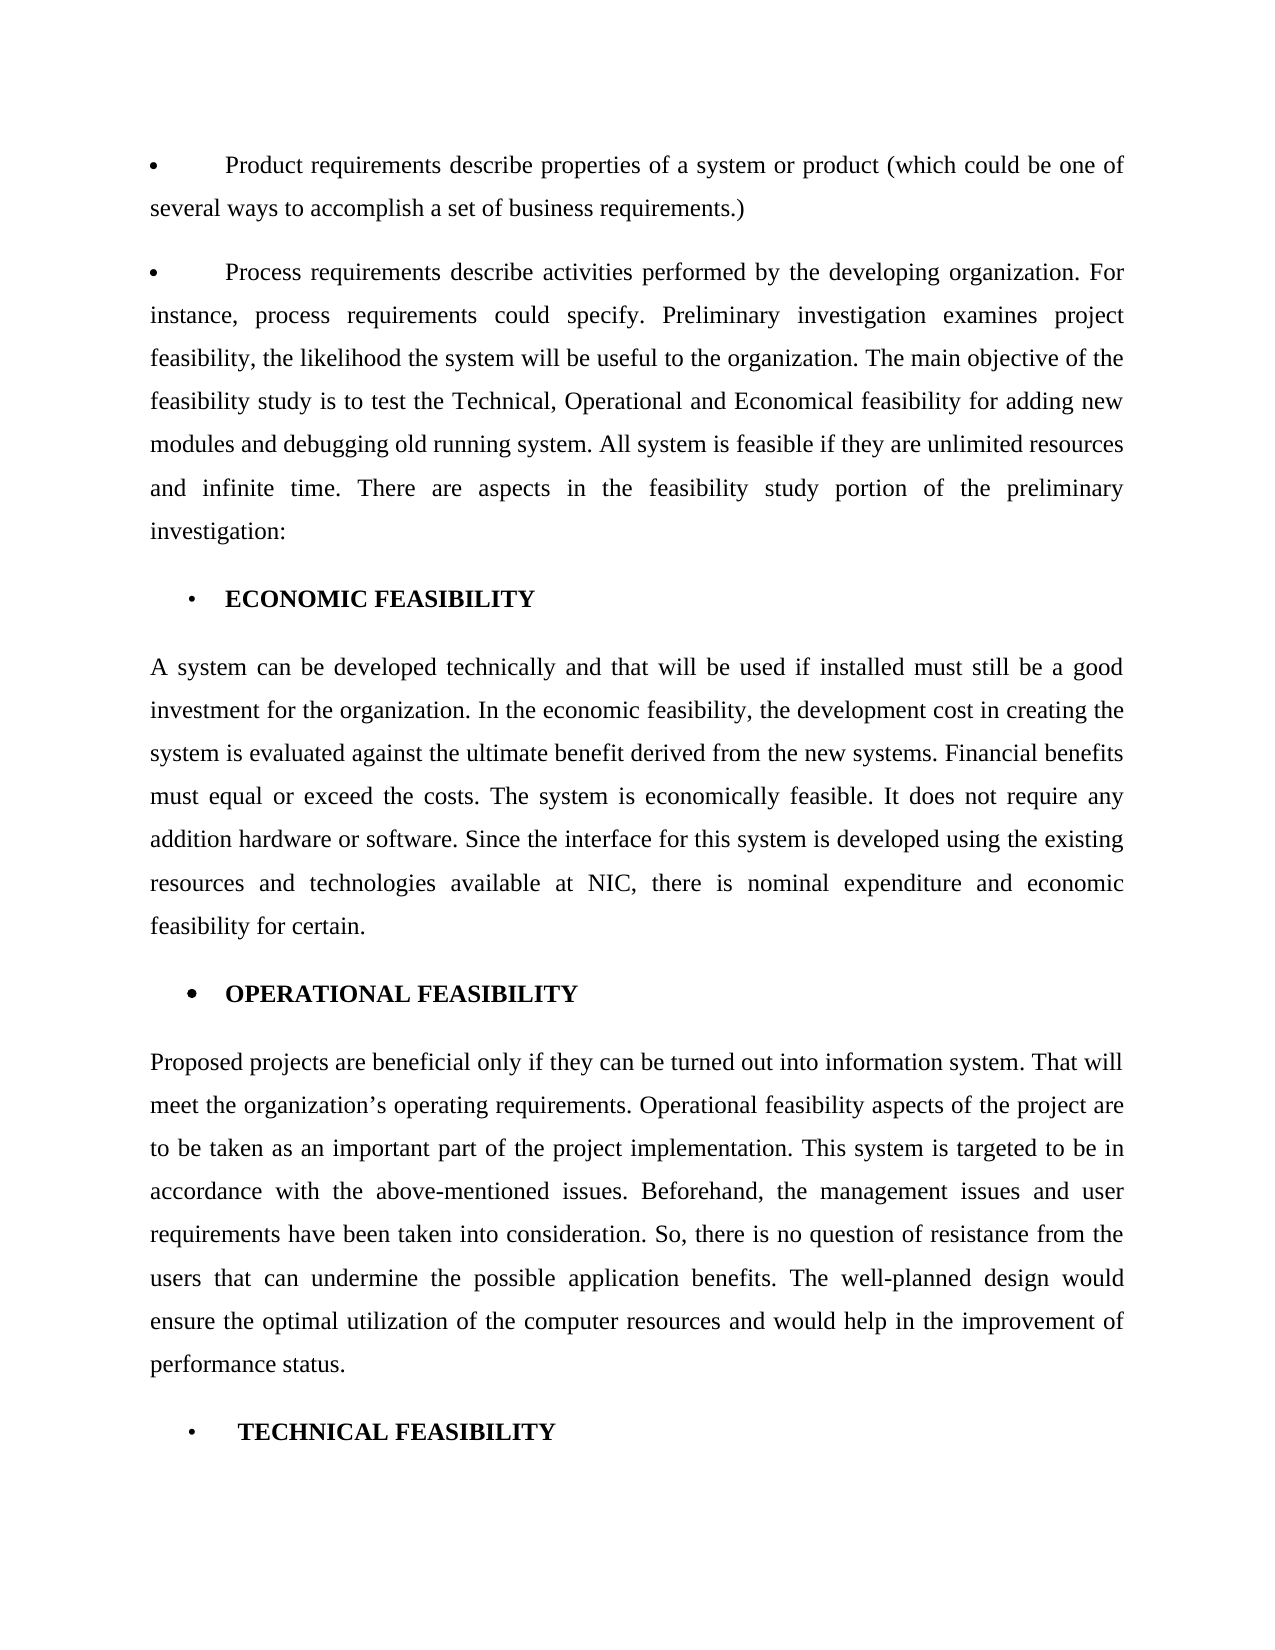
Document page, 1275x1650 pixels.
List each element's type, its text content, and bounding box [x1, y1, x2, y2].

list Operational Feasibility [187, 979, 1125, 1008]
list Process requirements describe activities performed by the developing organization. For instance, process requirements could specify. Preliminary investigation examines project feasibility, the likelihood the system will be useful to the organization. The main objective of the feasibility study is to test the Technical, Operational and Economical feasibility for adding new modules and debugging old running system. All system is feasible if they are unlimited resources and infinite time. There are aspects in the feasibility study portion of the preliminary investigation: [150, 257, 1125, 544]
text A system can be developed technically and that will be used if installed must still be a good investment for the organization. In the economic feasibility, the development cost in creating the system is evaluated against the ultimate benefit derived from the new systems. Financial benefits must equal or exceed the costs. The system is economically feasible. It does not require any addition hardware or software. Since the interface for this system is developed using the existing resources and technologies available at NIC, there is nominal expenditure and economic feasibility for certain. [150, 652, 1125, 939]
list ECONOMIC FEASIBILITY [187, 584, 1125, 613]
text Proposed projects are beneficial only if they can be turned out into information system. That will meet the organization’s operating requirements. Operational feasibility aspects of the project are to be taken as an important part of the project implementation. This system is targeted to be in accordance with the above-mentioned issues. Beforehand, the management issues and user requirements have been taken into consideration. So, there is no question of resistance from the users that can undermine the possible application benefits. The well-planned design would ensure the optimal utilization of the computer resources and would help in the improvement of performance status. [150, 1047, 1125, 1378]
list TECHNICAL FEASIBILITY [187, 1417, 1125, 1446]
list Product requirements describe properties of a system or product (which could be one of several ways to accomplish a set of business requirements.) [150, 150, 1125, 222]
